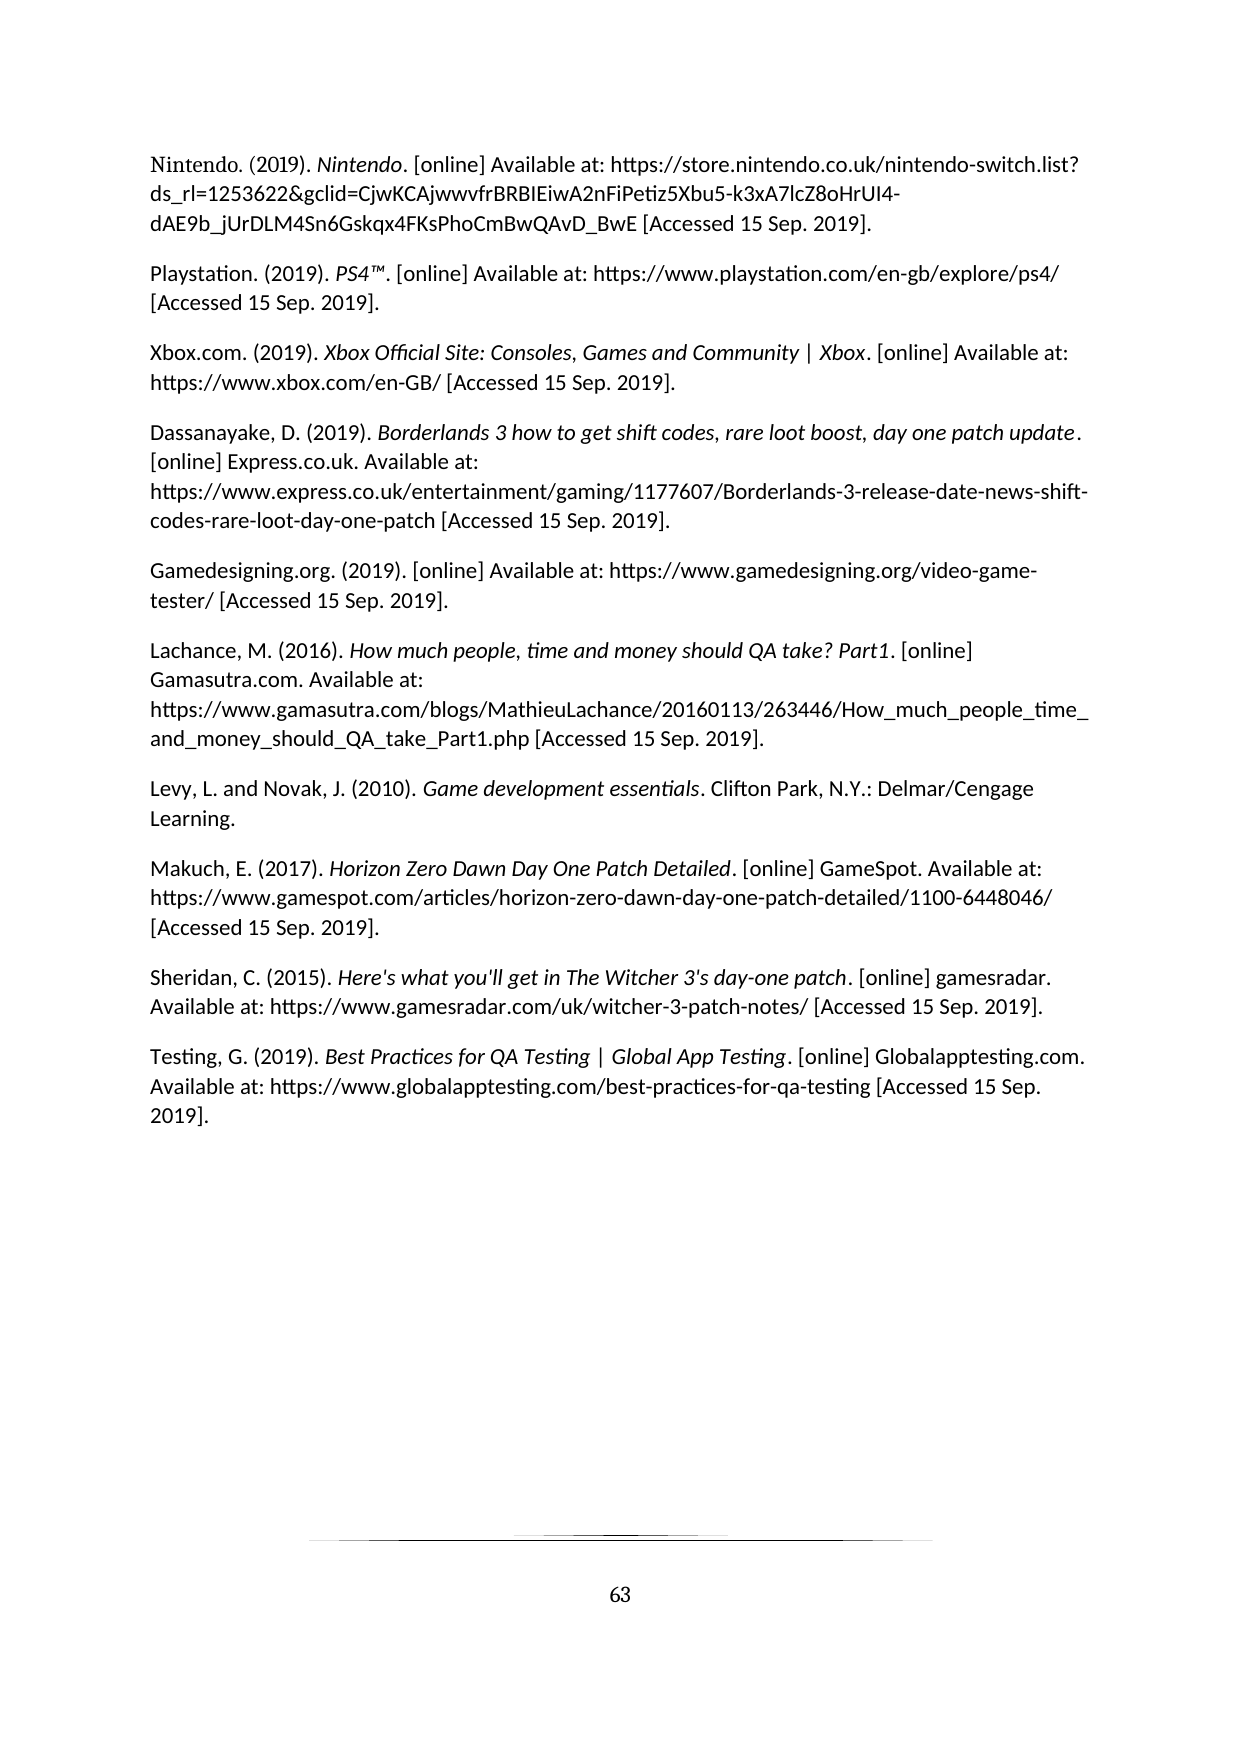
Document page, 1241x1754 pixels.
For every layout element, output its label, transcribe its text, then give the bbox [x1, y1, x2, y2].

text Xbox.com. (2019). Xbox Official Site: Consoles, Games and Community | Xbox. [online] Available at: https://www.xbox.com/en-GB/ [Accessed 15 Sep. 2019]. [150, 338, 1090, 396]
text Levy, L. and Novak, J. (2010). Game development essentials. Clifton Park, N.Y.: Delmar/Cengage Learning. [150, 774, 1090, 832]
text Makuch, E. (2017). Horizon Zero Dawn Day One Patch Detailed. [online] GameSpot. Available at: https://www.gamespot.com/articles/horizon-zero-dawn-day-one-patch-detailed/1100-6448046/ [Accessed 15 Sep. 2019]. [150, 854, 1090, 941]
text Sheridan, C. (2015). Here's what you'll get in The Witcher 3's day-one patch. [online] gamesradar. Available at: https://www.gamesradar.com/uk/witcher-3-patch-notes/ [Accessed 15 Sep. 2019]. [150, 963, 1090, 1020]
text Dassanayake, D. (2019). Borderlands 3 how to get shift codes, rare loot boost, day one patch update. [online] Express.co.uk. Available at: https://www.express.co.uk/entertainment/gaming/1177607/Borderlands-3-release-date-news-shift-codes-rare-loot-day-one-patch [Accessed 15 Sep. 2019]. [150, 418, 1090, 534]
text Nintendo. (2019). Nintendo. [online] Available at: https://store.nintendo.co.uk/nintendo-switch.list?ds_rl=1253622&gclid=CjwKCAjwwvfrBRBIEiwA2nFiPetiz5Xbu5-k3xA7lcZ8oHrUI4-dAE9b_jUrDLM4Sn6Gskqx4FKsPhoCmBwQAvD_BwE [Accessed 15 Sep. 2019]. [150, 150, 1090, 237]
text Testing, G. (2019). Best Practices for QA Testing | Global App Testing. [online] Globalapptesting.com. Available at: https://www.globalapptesting.com/best-practices-for-qa-testing [Accessed 15 Sep. 2019]. [150, 1042, 1090, 1129]
text Playstation. (2019). PS4™. [online] Available at: https://www.playstation.com/en-gb/explore/ps4/ [Accessed 15 Sep. 2019]. [150, 259, 1090, 316]
text Lachance, M. (2016). How much people, time and money should QA take? Part1. [online] Gamasutra.com. Available at: https://www.gamasutra.com/blogs/MathieuLachance/20160113/263446/How_much_people_time_and_money_should_QA_take_Part1.php [Accessed 15 Sep. 2019]. [150, 636, 1090, 752]
text Gamedesigning.org. (2019). [online] Available at: https://www.gamedesigning.org/video-game-tester/ [Accessed 15 Sep. 2019]. [150, 556, 1090, 614]
